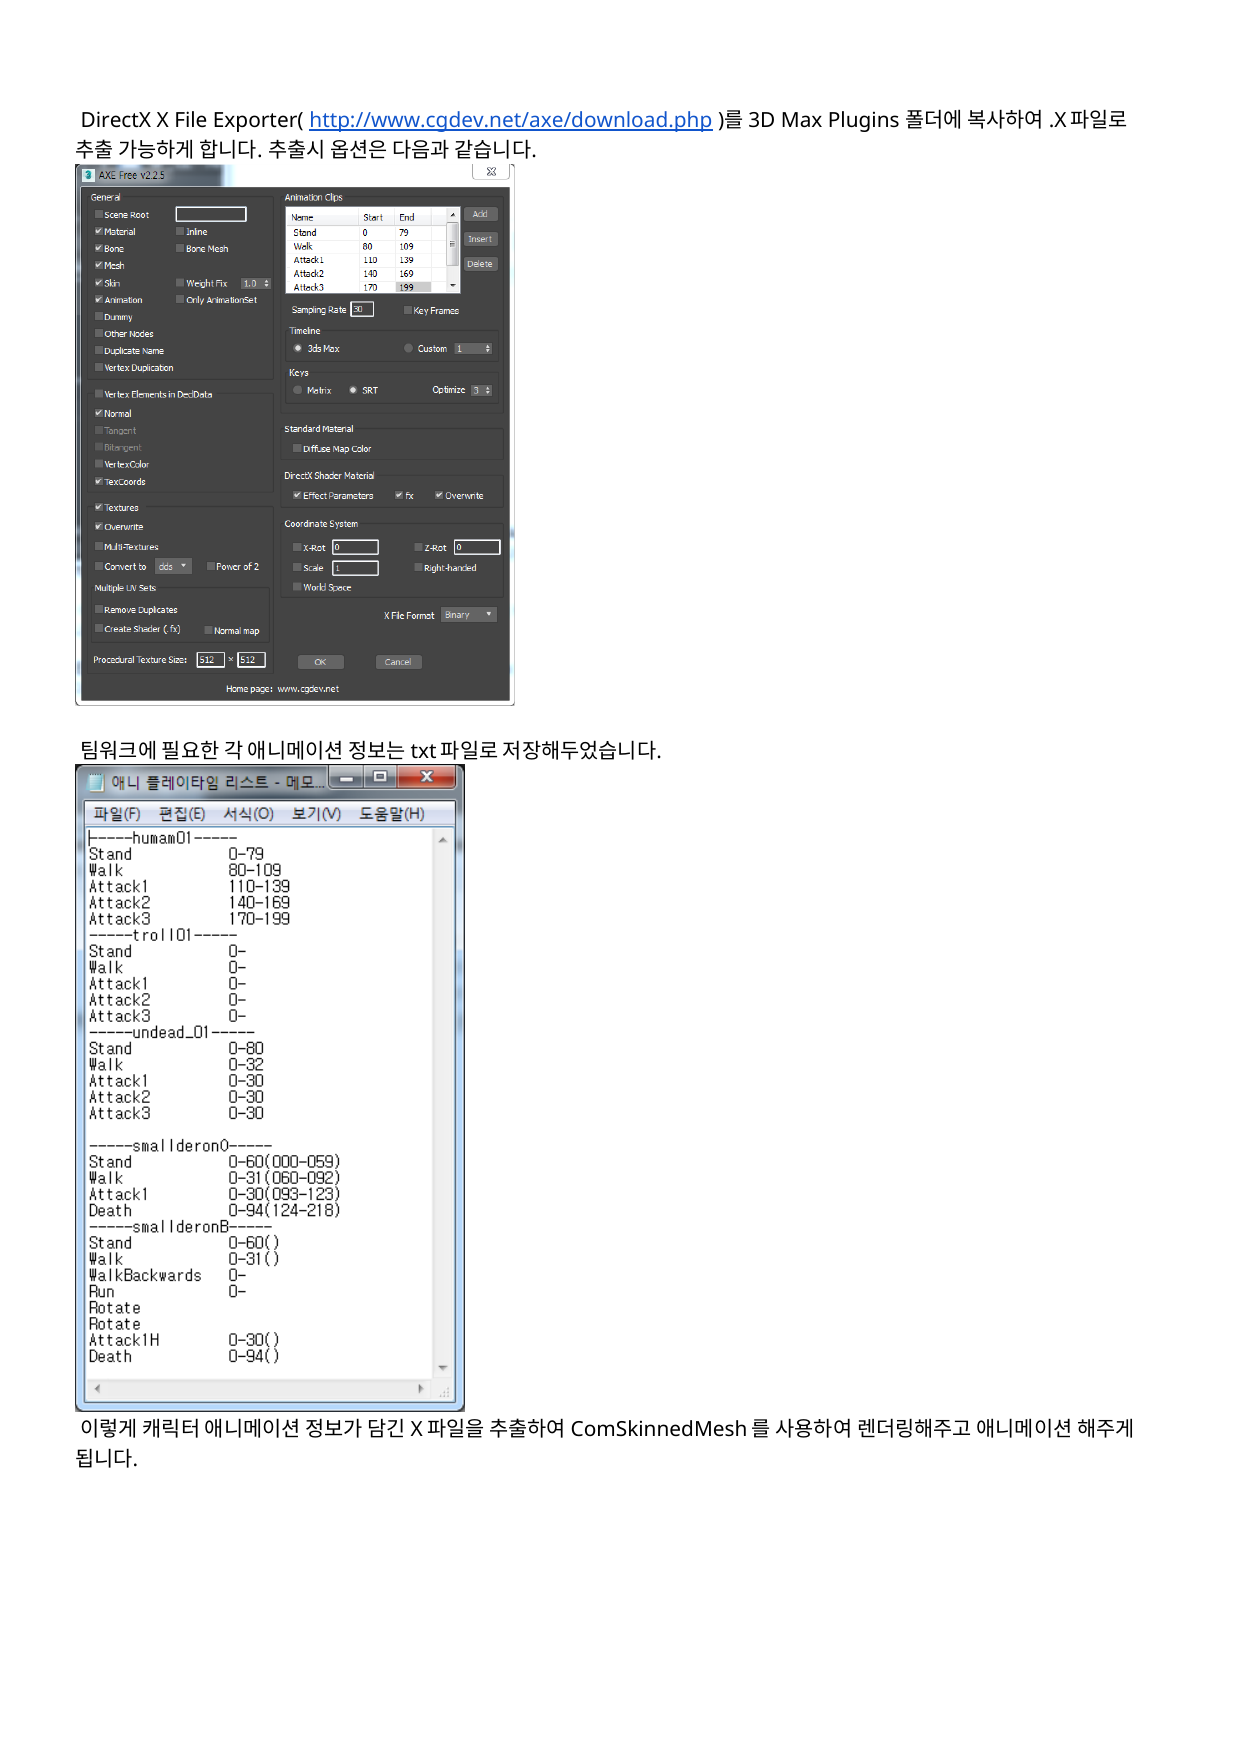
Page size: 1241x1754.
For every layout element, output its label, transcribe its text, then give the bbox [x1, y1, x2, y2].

text DirectX X File Exporter( http://www.cgdev.net/axe/download.php )를 3D Max Plugins 폴더에 복사하여 .X파일로 추출 가능하게 합니다. 추출시 옵션은 다음과 같습니다. [75, 103, 1165, 164]
picture [75, 764, 465, 1412]
picture [75, 164, 515, 706]
text 이렇게 캐릭터 애니메이션 정보가 담긴 X파일을 추출하여 ComSkinnedMesh를 사용하여 렌더링해주고 애니메이션 해주게 됩니다. [75, 1412, 1165, 1473]
text 팀워크에 필요한 각 애니메이션 정보는 txt파일로 저장해두었습니다. [75, 734, 1165, 764]
